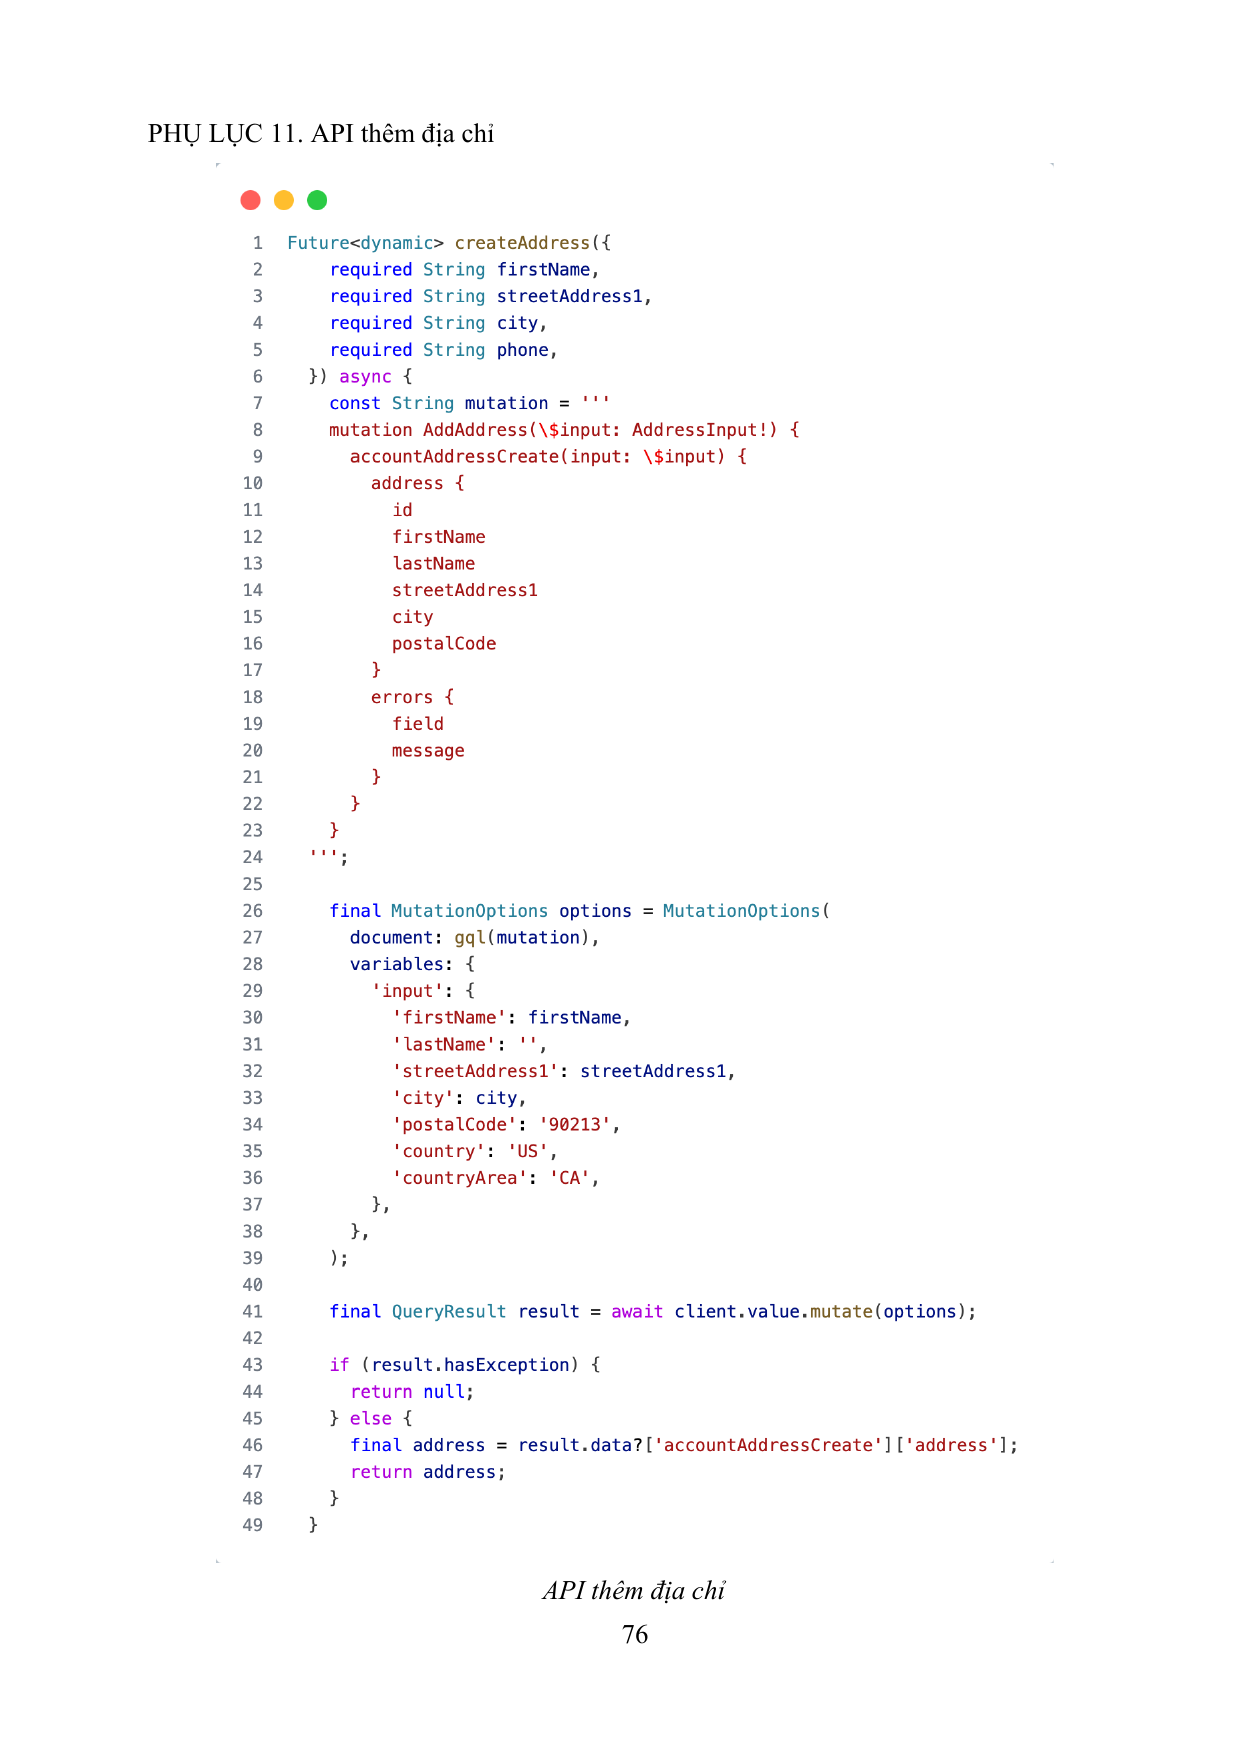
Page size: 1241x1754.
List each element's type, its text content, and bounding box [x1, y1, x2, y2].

text API thêm địa chỉ [148, 1575, 1122, 1605]
picture [216, 163, 1054, 1563]
text PHỤ LỤC 11. API thêm địa chỉ [148, 118, 1122, 148]
